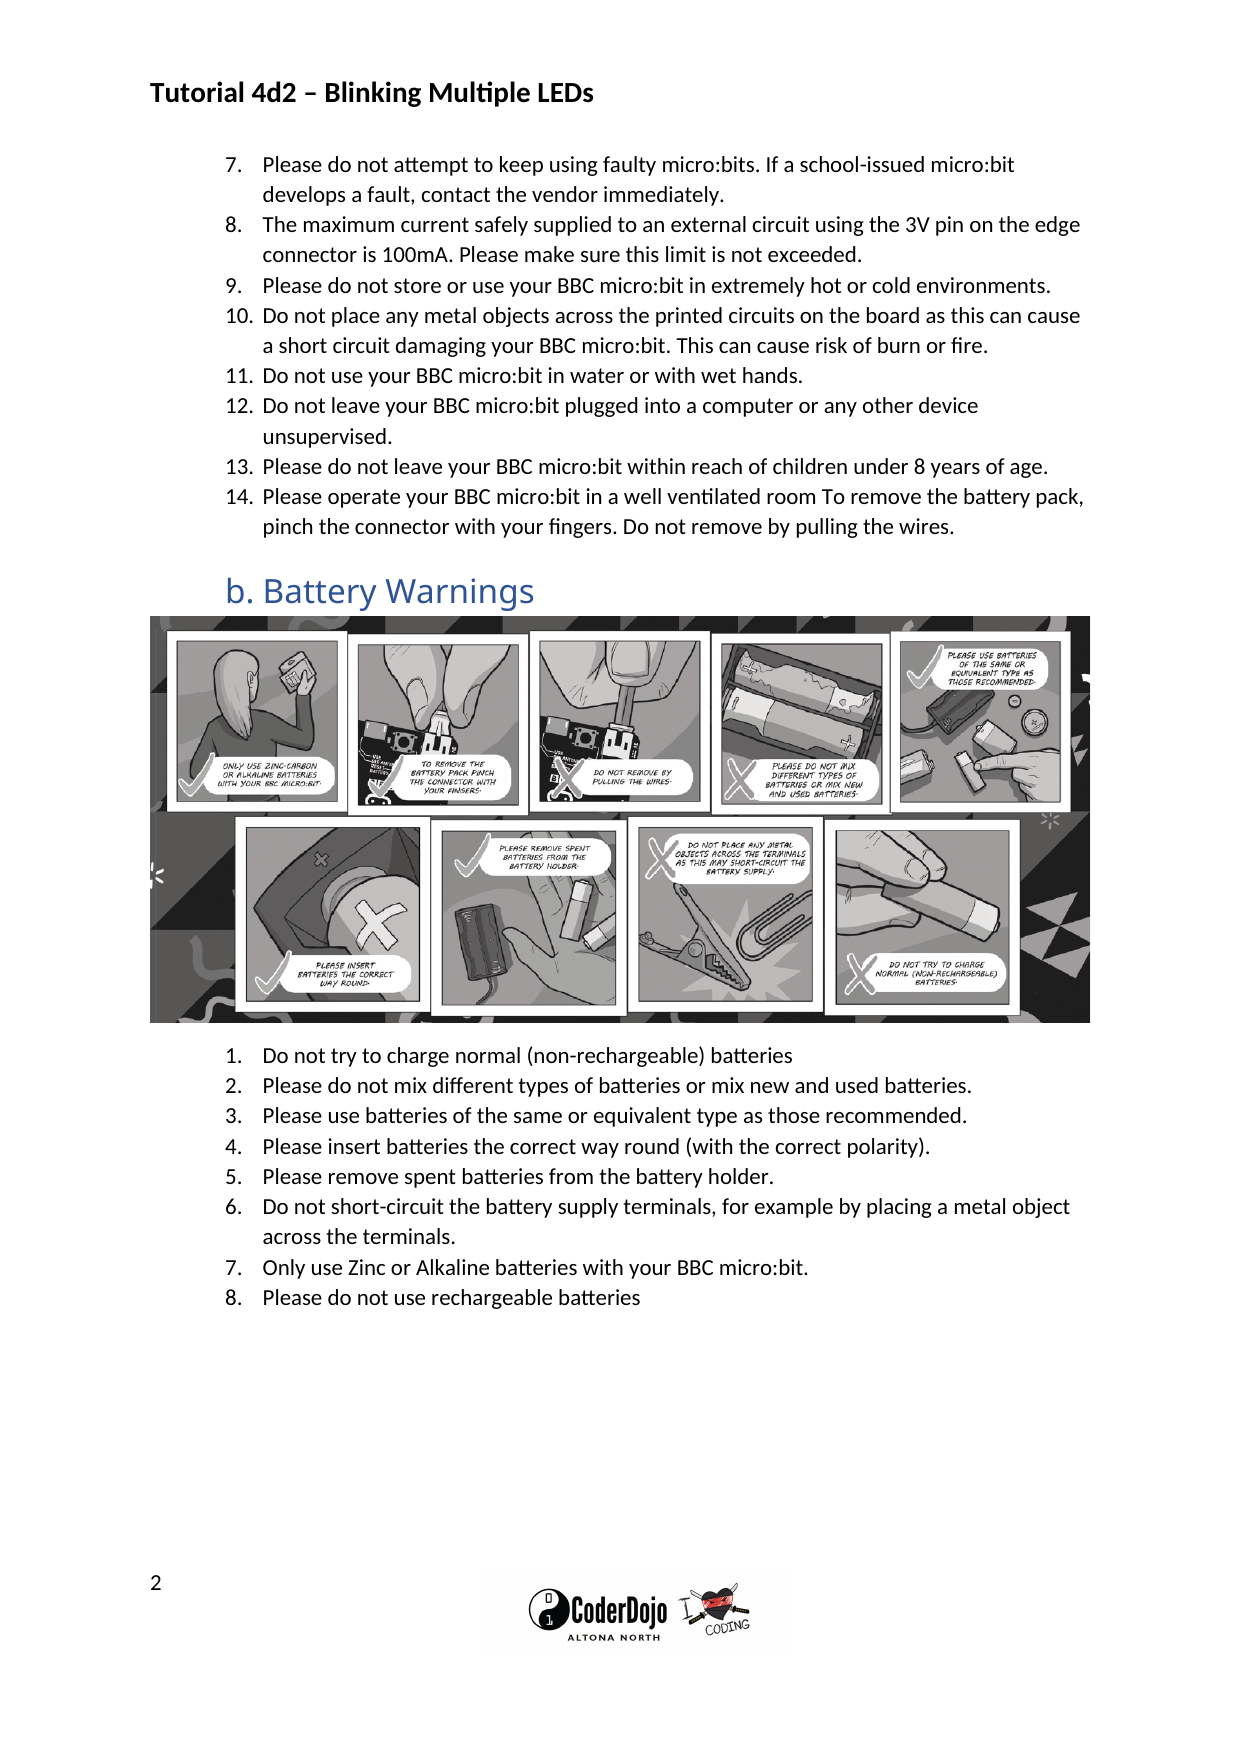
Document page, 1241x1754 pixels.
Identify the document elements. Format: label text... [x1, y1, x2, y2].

list Do not try to charge normal (non-rechargeable) batteries [225, 1041, 1090, 1069]
picture [150, 616, 1091, 1023]
list Please use batteries of the same or equivalent type as those recommended. [225, 1102, 1090, 1130]
list Please do not attempt to keep using faulty micro:bits. If a school-issued micro:bit develops a fault, contact the vendor immediately. [225, 150, 1090, 208]
list Do not place any metal objects across the printed circuits on the board as this can cause a short circuit damaging your BBC micro:bit. This can cause risk of burn or fire. [225, 301, 1090, 359]
list Please do not store or use your BBC micro:bit in extremely hot or cold environments. [225, 271, 1090, 299]
list Please do not use rechargeable batteries [225, 1283, 1090, 1311]
list Do not leave your BBC micro:bit plugged into a computer or any other device unsupervised. [225, 392, 1090, 450]
list Only use Zinc or Alkaline batteries with your BBC micro:bit. [225, 1253, 1090, 1281]
list The maximum current safely supplied to an external circuit using the 3V pin on the edge connector is 100mA. Please make sure this limit is not exceeded. [225, 210, 1090, 269]
list Please insert batteries the correct way round (with the correct polarity). [225, 1132, 1090, 1160]
list Please operate your BBC micro:bit in a well ventilated room To remove the battery pack, pinch the connector with your fingers. Do not remove by pulling the wires. [225, 482, 1090, 541]
list Please do not leave your BBC micro:bit within reach of children under 8 years of age. [225, 452, 1090, 480]
list Please remove spent batteries from the battery holder. [225, 1162, 1090, 1190]
picture [486, 1568, 792, 1653]
list Do not short-circuit the battery supply terminals, for example by placing a metal object across the terminals. [225, 1192, 1090, 1251]
list Please do not mix different types of batteries or mix new and used batteries. [225, 1071, 1090, 1099]
list Do not use your BBC micro:bit in water or with wet hands. [225, 361, 1090, 389]
subtitle Battery Warnings [225, 568, 1090, 613]
